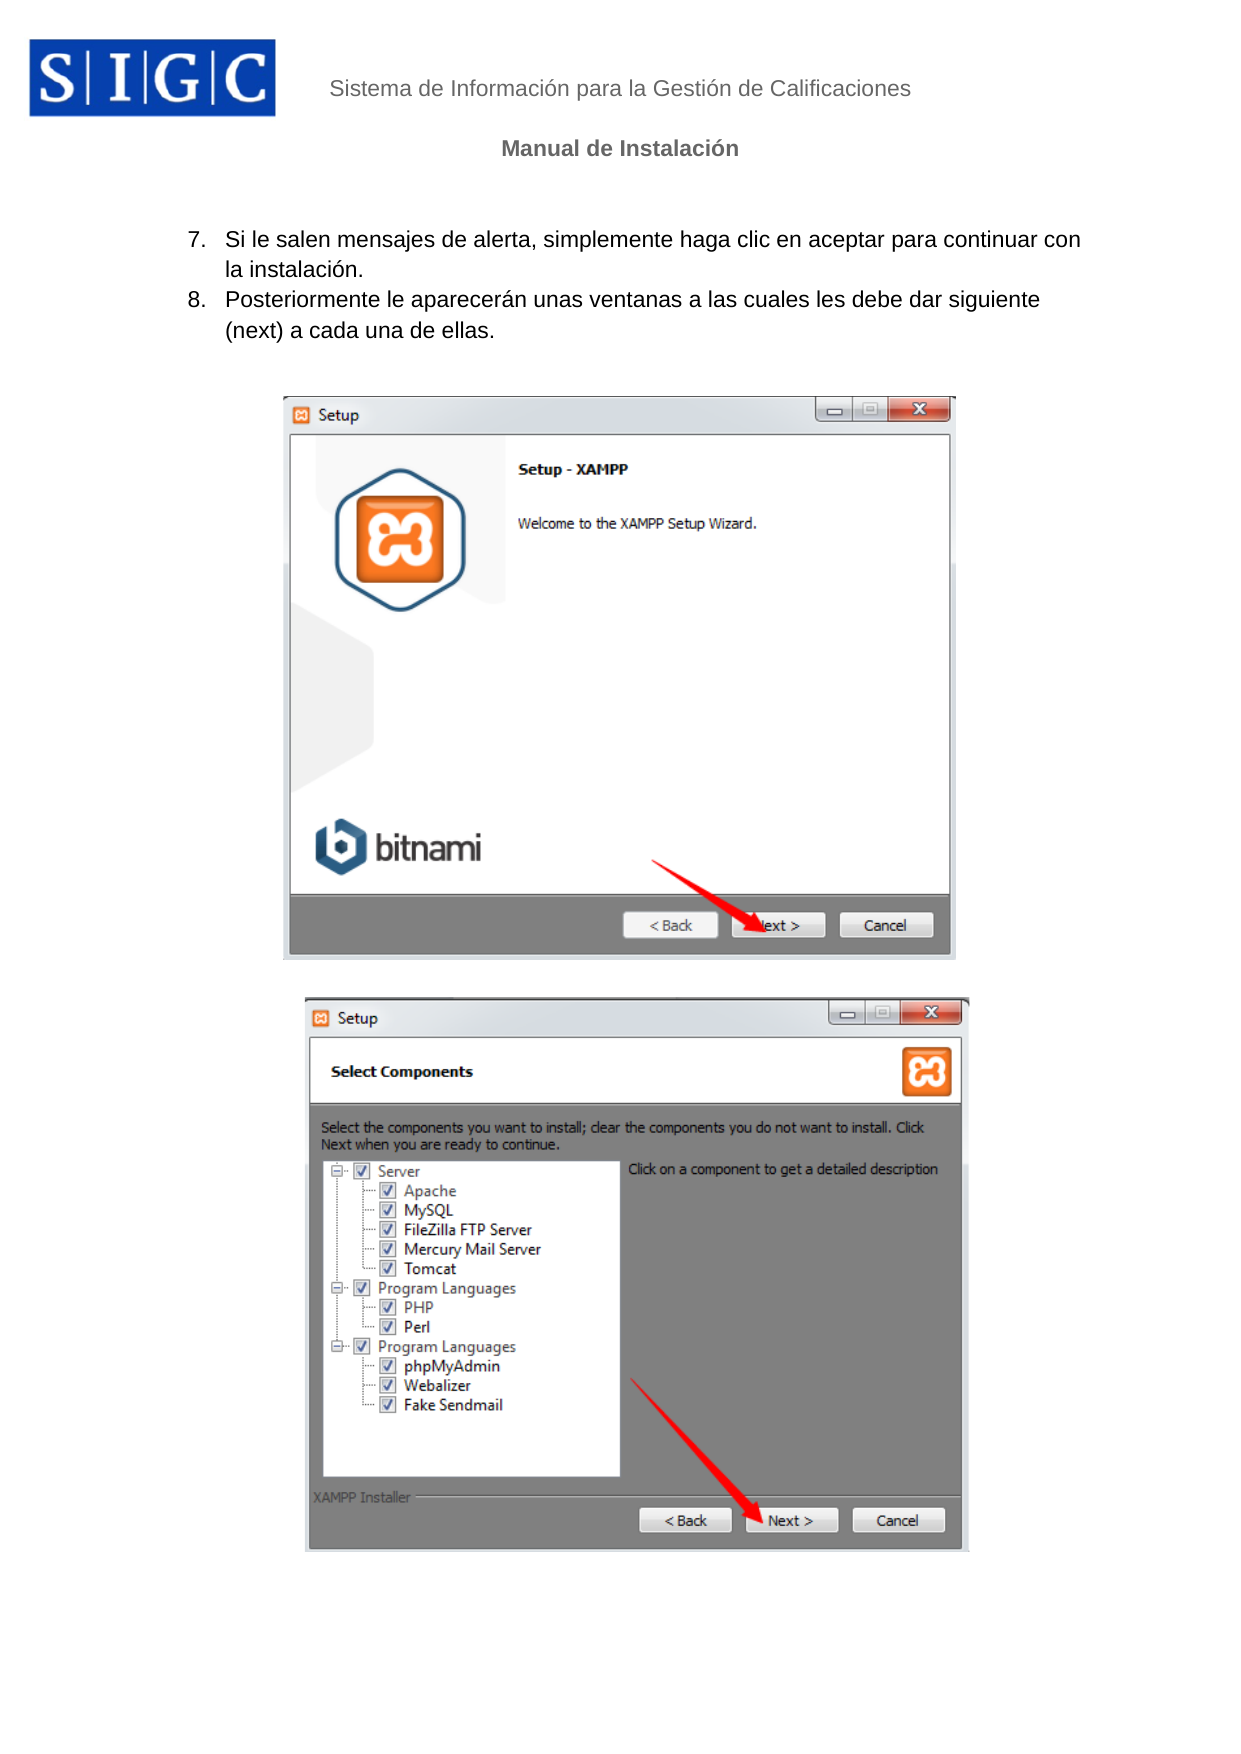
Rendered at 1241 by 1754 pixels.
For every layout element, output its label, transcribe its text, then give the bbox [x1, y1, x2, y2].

list Si le salen mensajes de alerta, simplemente haga clic en aceptar para continuar con la instalación. [187, 226, 1090, 283]
list Posteriormente le aparecerán unas ventanas a las cuales les debe dar siguiente (next) a cada una de ellas. [187, 286, 1090, 343]
picture [304, 997, 970, 1552]
picture [23, 36, 279, 121]
picture [283, 396, 956, 960]
